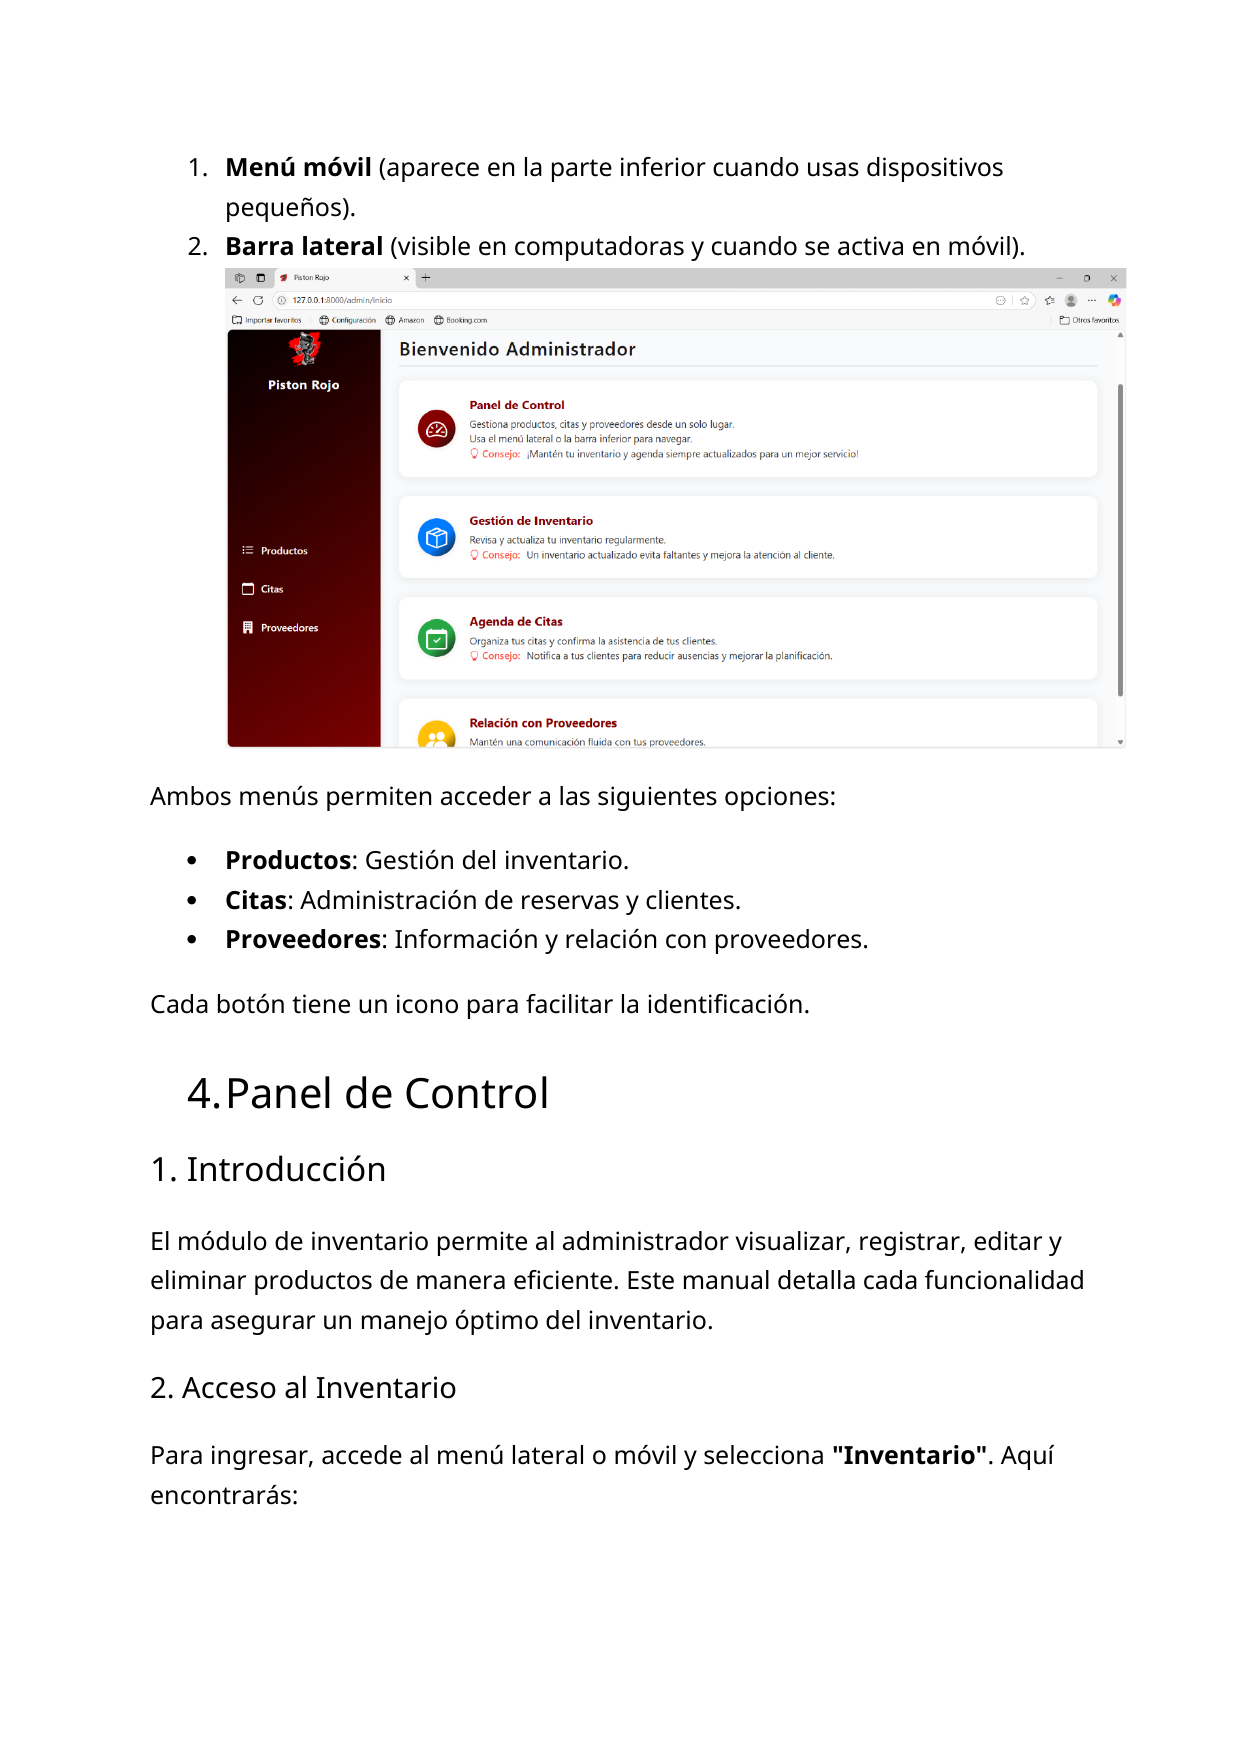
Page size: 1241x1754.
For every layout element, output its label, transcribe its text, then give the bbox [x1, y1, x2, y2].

text Ambos menús permiten acceder a las siguientes opciones: [150, 778, 1090, 813]
text Para ingresar, accede al menú lateral o móvil y selecciona "Inventario". Aquí encontrarás: [150, 1438, 1090, 1511]
subtitle 2. Acceso al Inventario [150, 1367, 1090, 1407]
text Cada botón tiene un icono para facilitar la identificación. [150, 986, 1090, 1021]
subtitle 1. Introducción [150, 1146, 1090, 1191]
list Productos: Gestión del inventario. [187, 843, 1090, 877]
list Citas: Administración de reservas y clientes. [187, 882, 1090, 917]
list Proveedores: Información y relación con proveedores. [187, 922, 1090, 956]
picture [225, 268, 1127, 749]
text El módulo de inventario permite al administrador visualizar, registrar, editar y eliminar productos de manera eficiente. Este manual detalla cada funcionalidad para asegurar un manejo óptimo del inventario. [150, 1223, 1090, 1337]
list Menú móvil (aparece en la parte inferior cuando usas dispositivos pequeños). [187, 150, 1090, 223]
subtitle Panel de Control [187, 1063, 1090, 1120]
